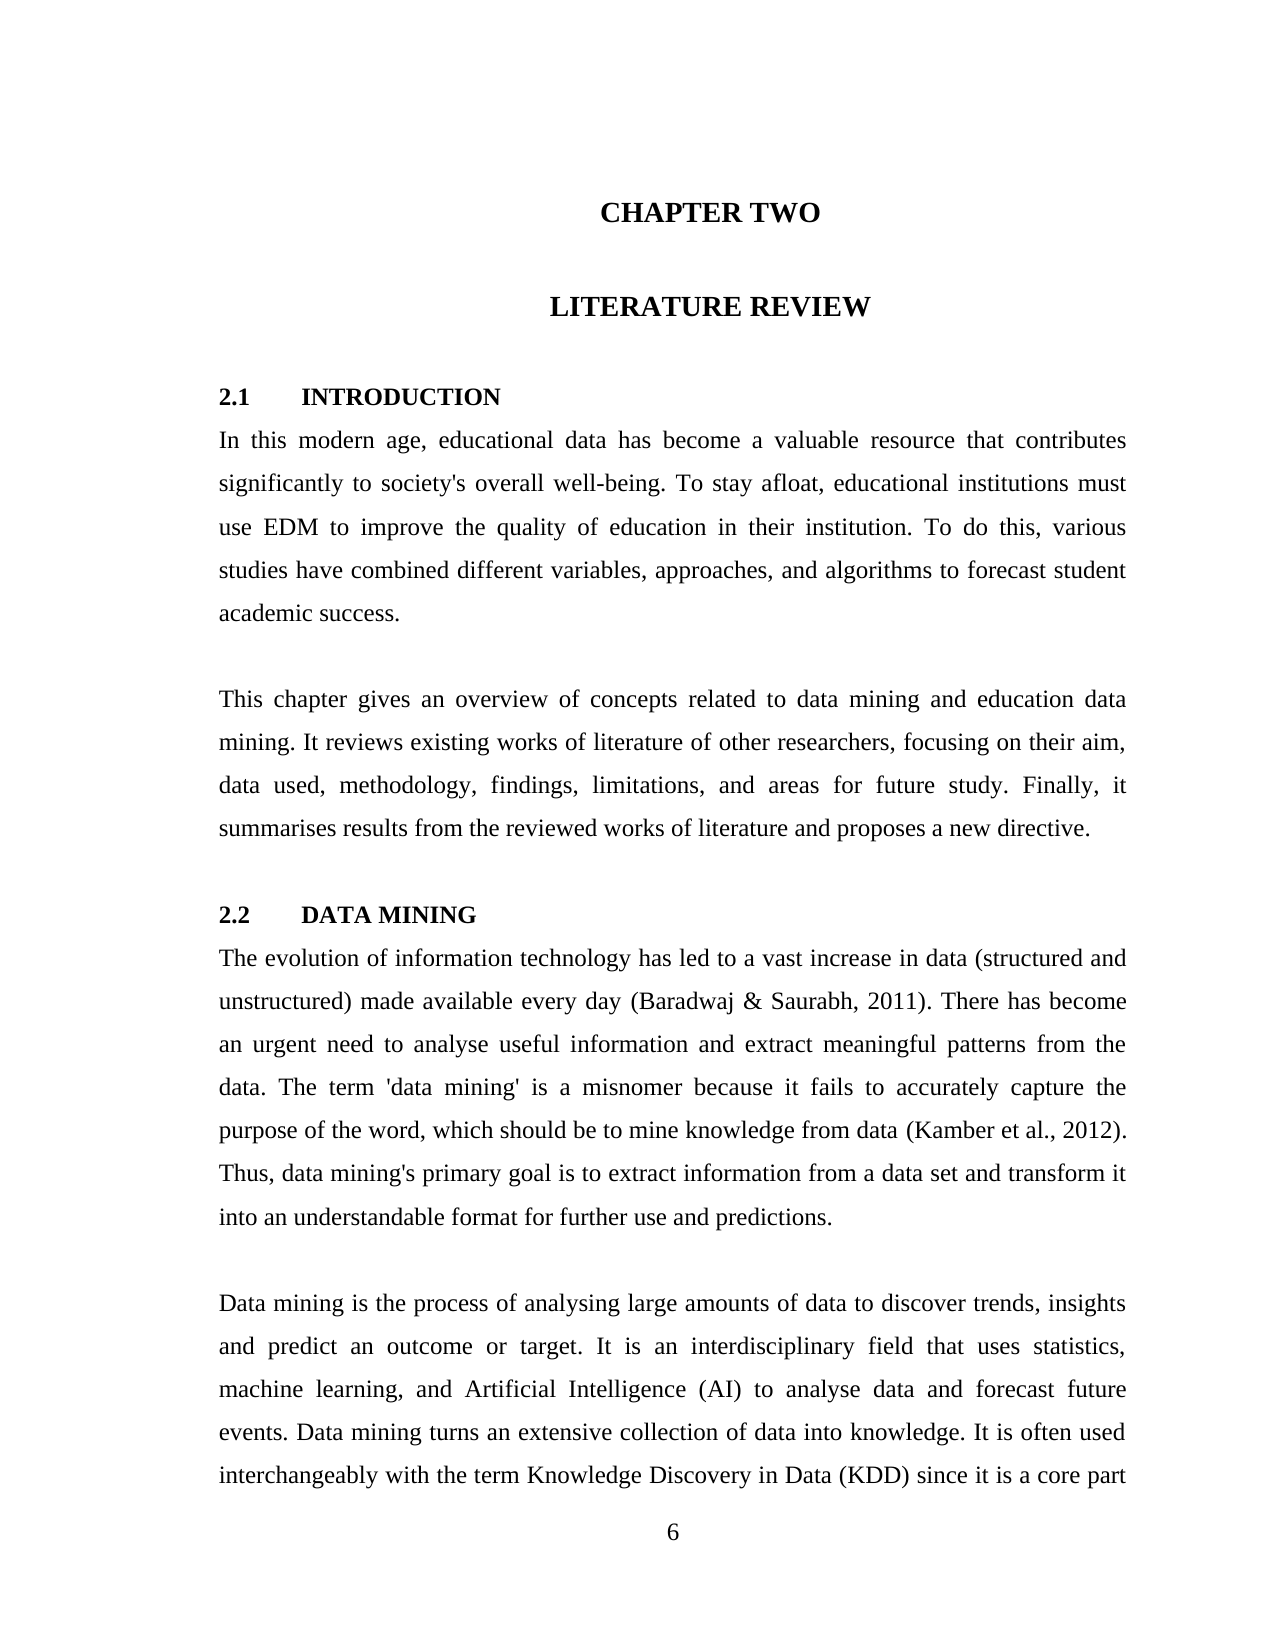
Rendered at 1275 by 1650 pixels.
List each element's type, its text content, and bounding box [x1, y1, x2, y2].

subtitle CHAPTER TWO [293, 195, 1127, 229]
subtitle INTRODUCTION [218, 382, 1127, 411]
text This chapter gives an overview of concepts related to data mining and education data mining. It reviews existing works of literature of other researchers, focusing on their aim, data used, methodology, findings, limitations, and areas for future study. Finally, it summarises results from the reviewed works of literature and proposes a new directive. [218, 684, 1127, 842]
subtitle LITERATURE REVIEW [293, 289, 1127, 322]
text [218, 1288, 1127, 1489]
subtitle DATA MINING [218, 900, 1127, 928]
text In this modern age, educational data has become a valuable resource that contributes significantly to society's overall well-being. To stay afloat, educational institutions must use EDM to improve the quality of education in their institution. To do this, various studies have combined different variables, approaches, and algorithms to forecast student academic success. [218, 425, 1127, 627]
text The evolution of information technology has led to a vast increase in data (structured and unstructured) made available every day (Baradwaj & Saurabh, 2011). There has become an urgent need to analyse useful information and extract meaningful patterns from the data. The term 'data mining' is a misnomer because it fails to accurately capture the purpose of the word, which should be to mine knowledge from data (Kamber et al., 2012). Thus, data mining's primary goal is to extract information from a data set and transform it into an understandable format for further use and predictions. [218, 943, 1127, 1230]
